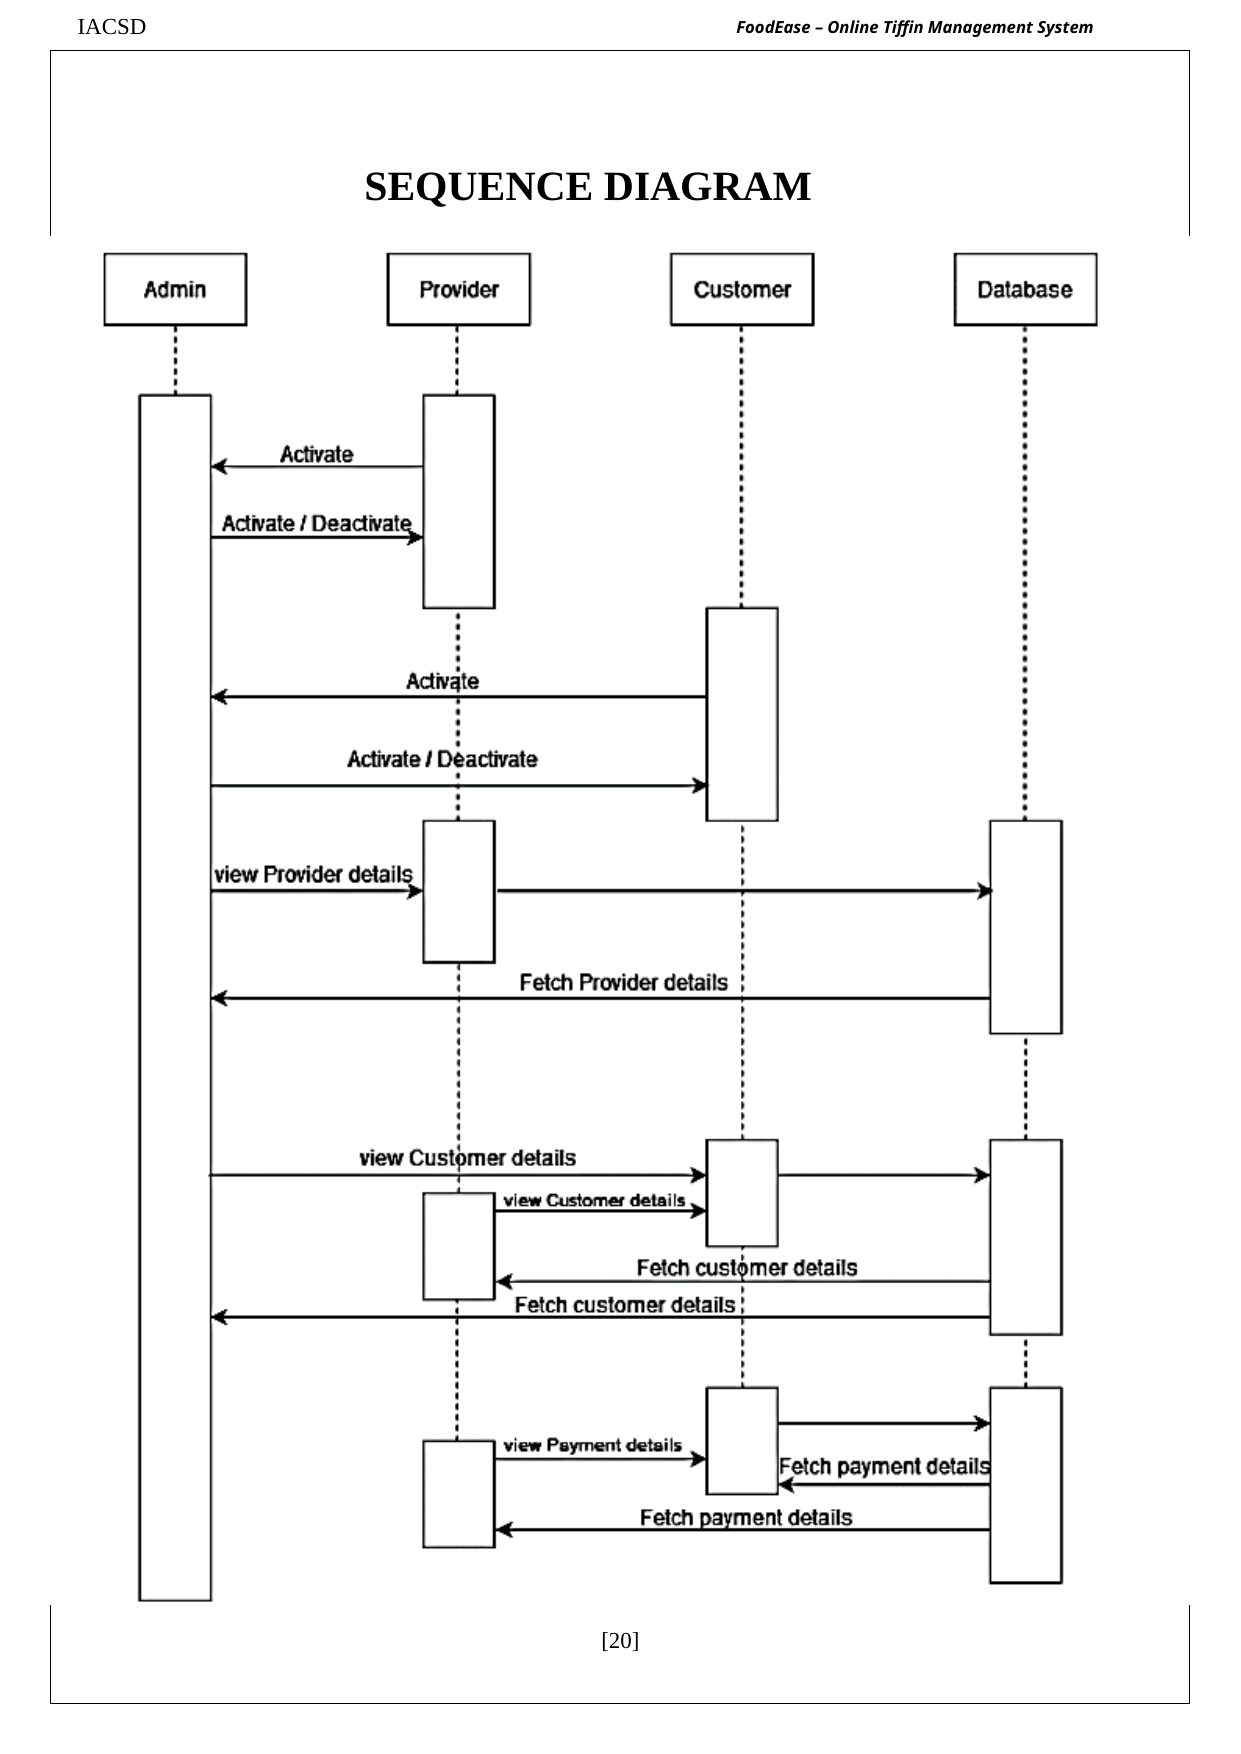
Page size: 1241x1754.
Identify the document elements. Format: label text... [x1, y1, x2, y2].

text SEQUENCE DIAGRAM [364, 161, 884, 209]
picture [18, 236, 1241, 1605]
